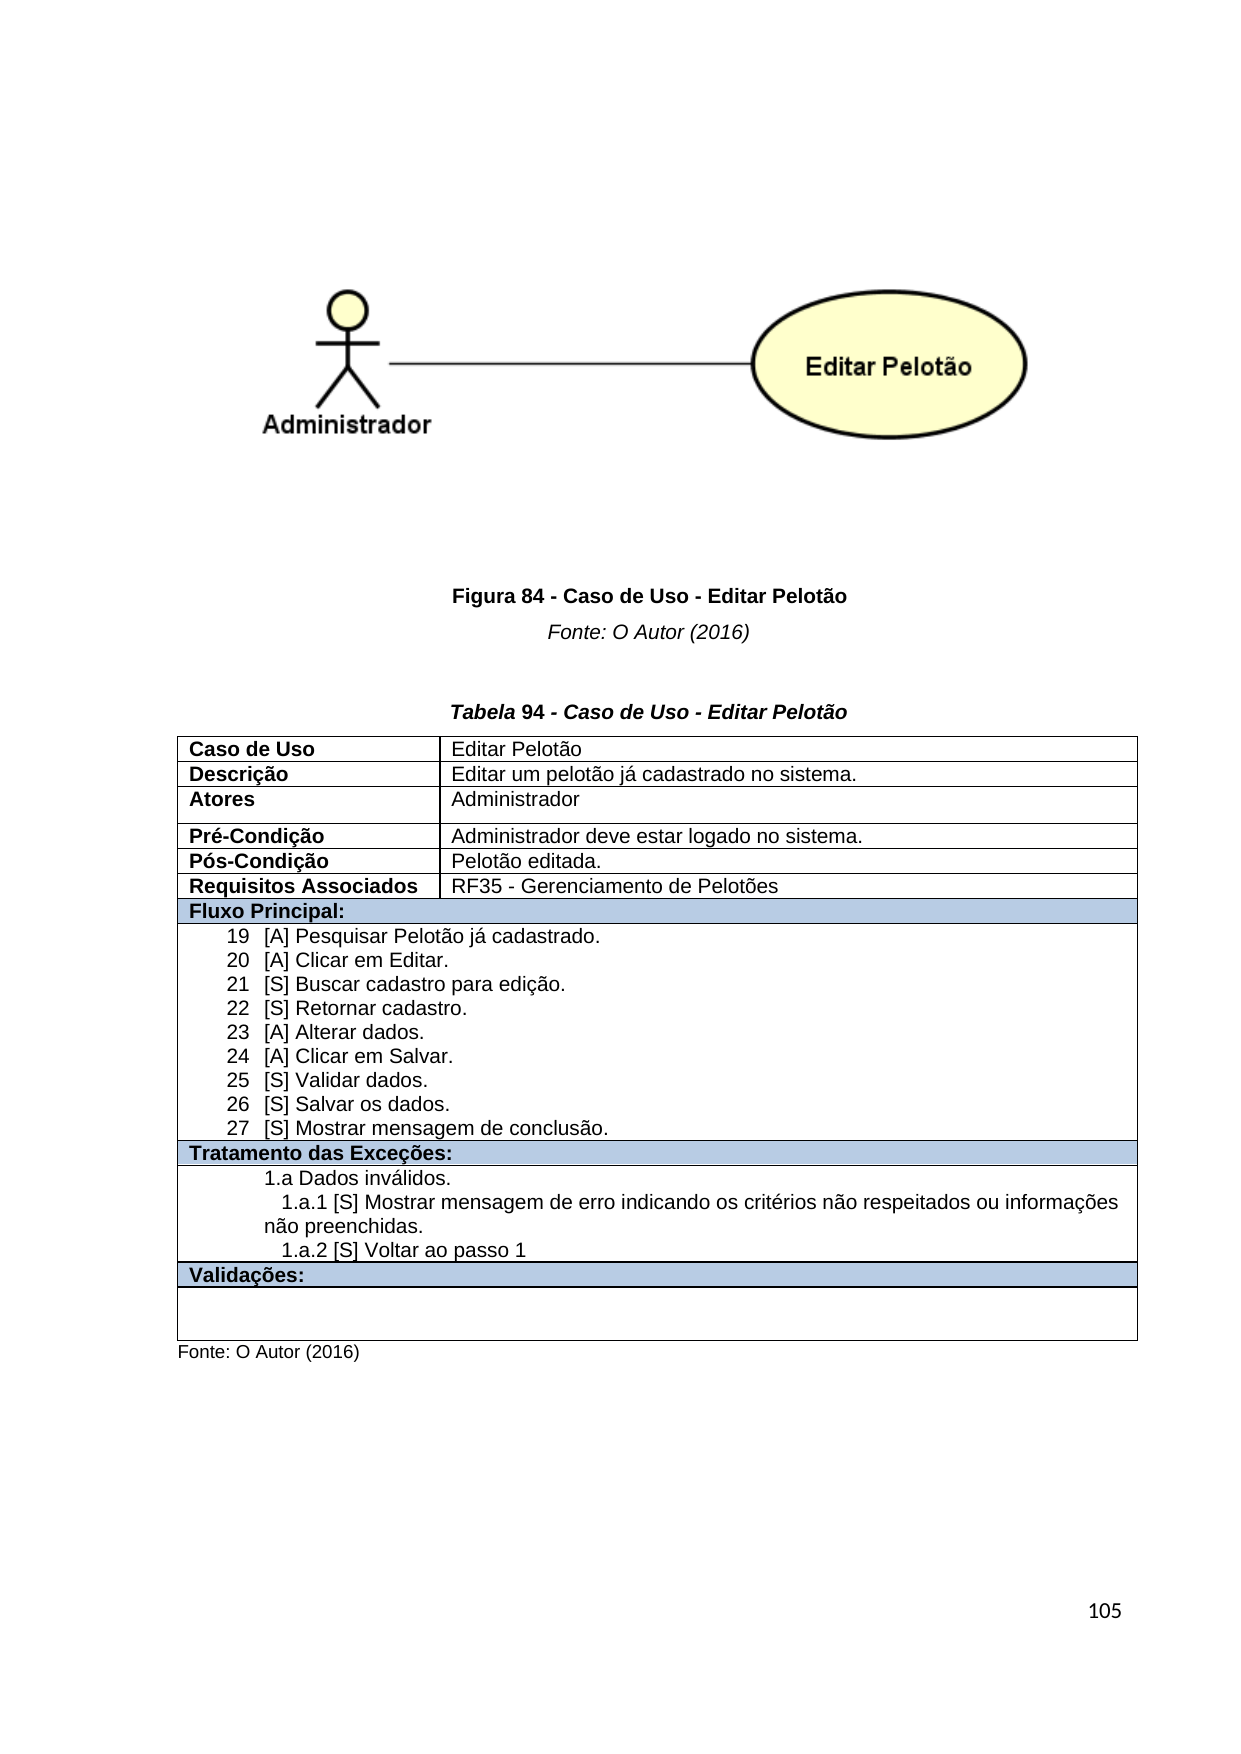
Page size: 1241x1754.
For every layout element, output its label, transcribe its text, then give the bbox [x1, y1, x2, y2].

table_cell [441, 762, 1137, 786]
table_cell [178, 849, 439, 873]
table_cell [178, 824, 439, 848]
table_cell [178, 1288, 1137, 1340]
text Tabela 94 - Caso de Uso - Editar Pelotão [177, 699, 1122, 723]
text Fonte: O Autor (2016) [177, 1341, 1157, 1363]
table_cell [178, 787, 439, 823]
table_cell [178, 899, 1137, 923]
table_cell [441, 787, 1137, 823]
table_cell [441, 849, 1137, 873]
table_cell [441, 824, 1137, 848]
text Fonte: O Autor (2016) [177, 620, 1122, 644]
picture [255, 177, 1045, 559]
text Figura 84 - Caso de Uso - Editar Pelotão [177, 583, 1122, 607]
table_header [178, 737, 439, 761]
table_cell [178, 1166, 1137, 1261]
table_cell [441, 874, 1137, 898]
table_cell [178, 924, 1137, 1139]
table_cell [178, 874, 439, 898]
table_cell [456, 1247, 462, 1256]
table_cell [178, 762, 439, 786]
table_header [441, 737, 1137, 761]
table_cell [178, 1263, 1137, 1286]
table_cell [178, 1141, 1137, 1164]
